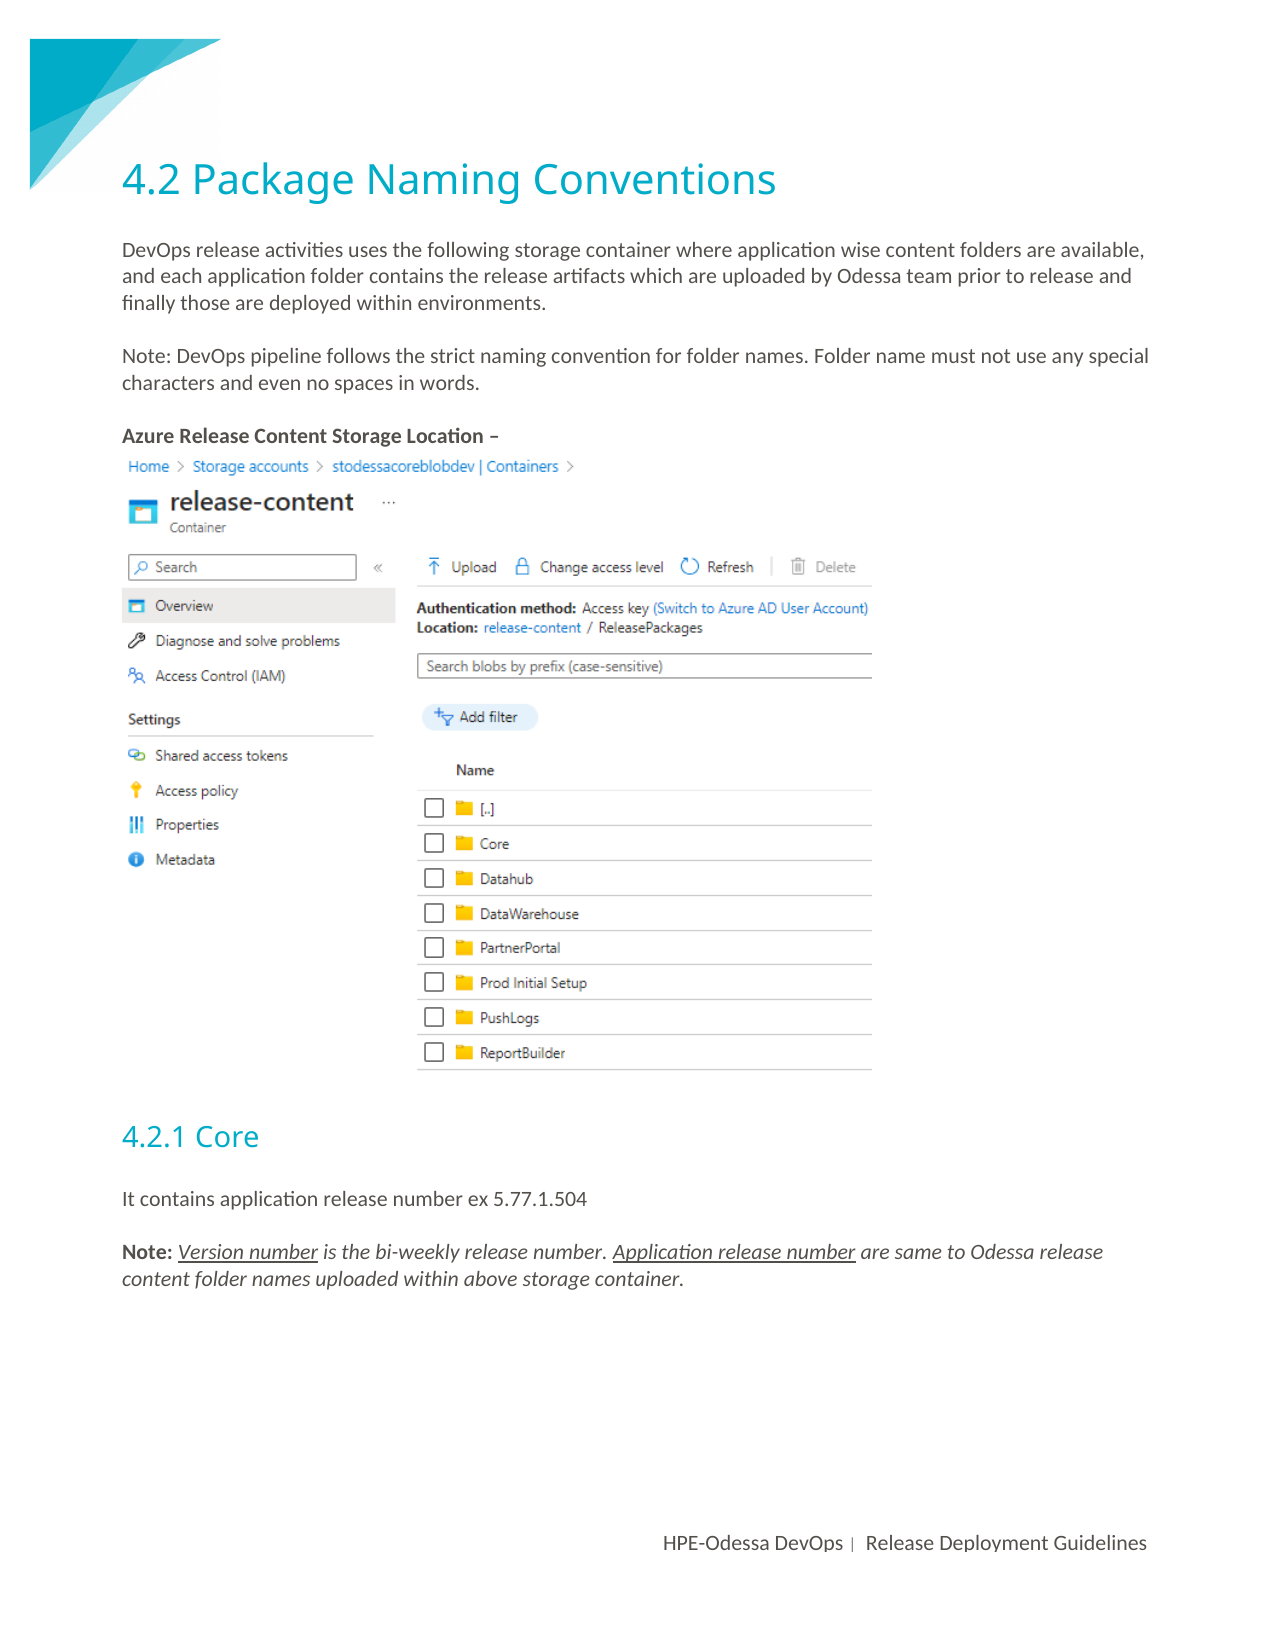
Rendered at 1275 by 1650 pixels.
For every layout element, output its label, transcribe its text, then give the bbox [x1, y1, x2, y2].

picture [29, 38, 223, 192]
subtitle 4.2 Package Naming Conventions [122, 150, 1155, 207]
text Note: Version number is the bi-weekly release number. Application release number are same to Odessa release content folder names uploaded within above storage container. [122, 1238, 1155, 1292]
picture [121, 449, 872, 1086]
text It contains application release number ex 5.77.1.504 [122, 1185, 1155, 1212]
subtitle 4.2.1 Core [122, 1116, 1155, 1156]
text DevOps release activities uses the following storage container where application wise content folders are available, and each application folder contains the release artifacts which are uploaded by Odessa team prior to release and finally those are deployed within environments. [122, 236, 1155, 316]
text Azure Release Content Storage Location – [122, 423, 1155, 449]
text Note: DevOps pipeline follows the strict naming convention for folder names. Folder name must not use any special characters and even no spaces in words. [122, 316, 1155, 396]
